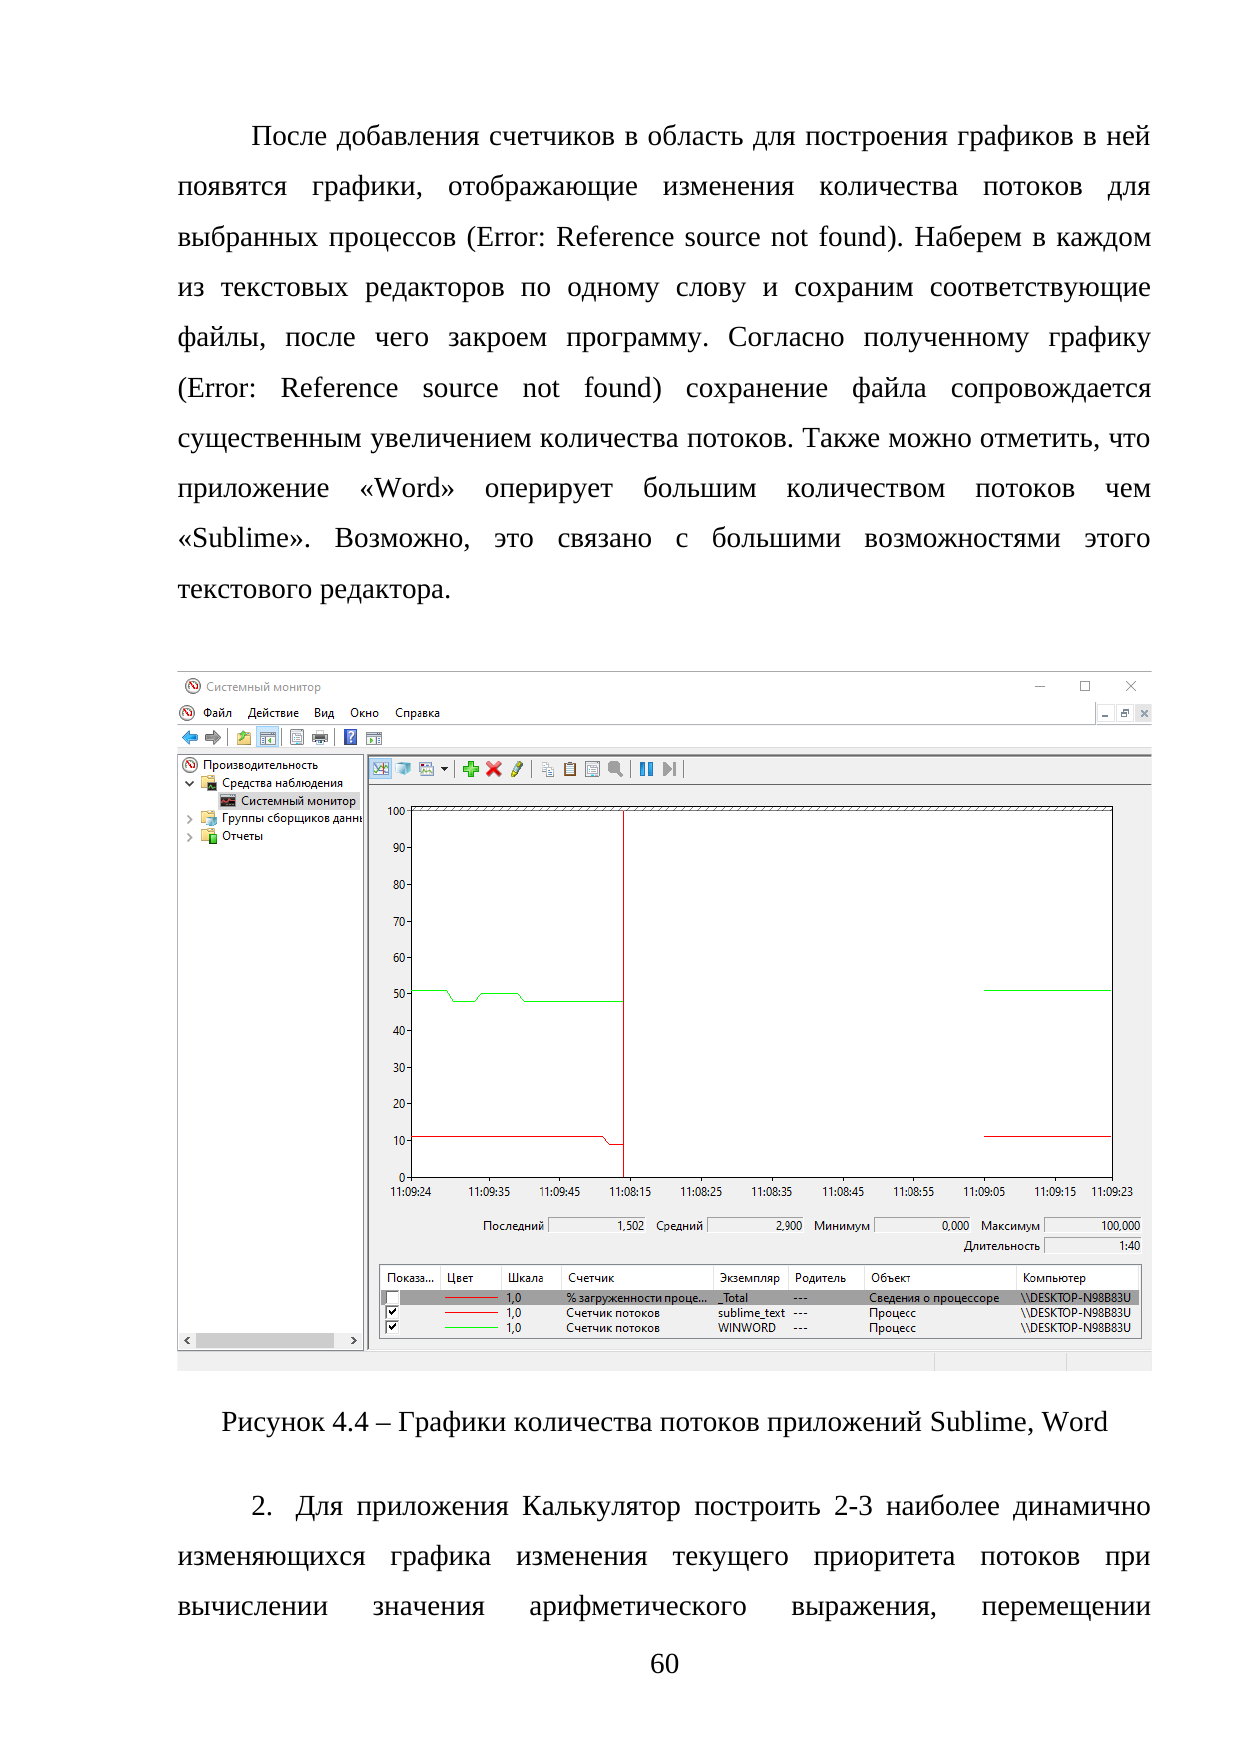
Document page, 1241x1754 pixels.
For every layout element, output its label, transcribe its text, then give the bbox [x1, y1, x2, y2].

text Рисунок 4.4 – Графики количества потоков приложений Sublime, Word [177, 1404, 1152, 1437]
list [177, 1488, 1152, 1622]
picture [177, 671, 1152, 1371]
